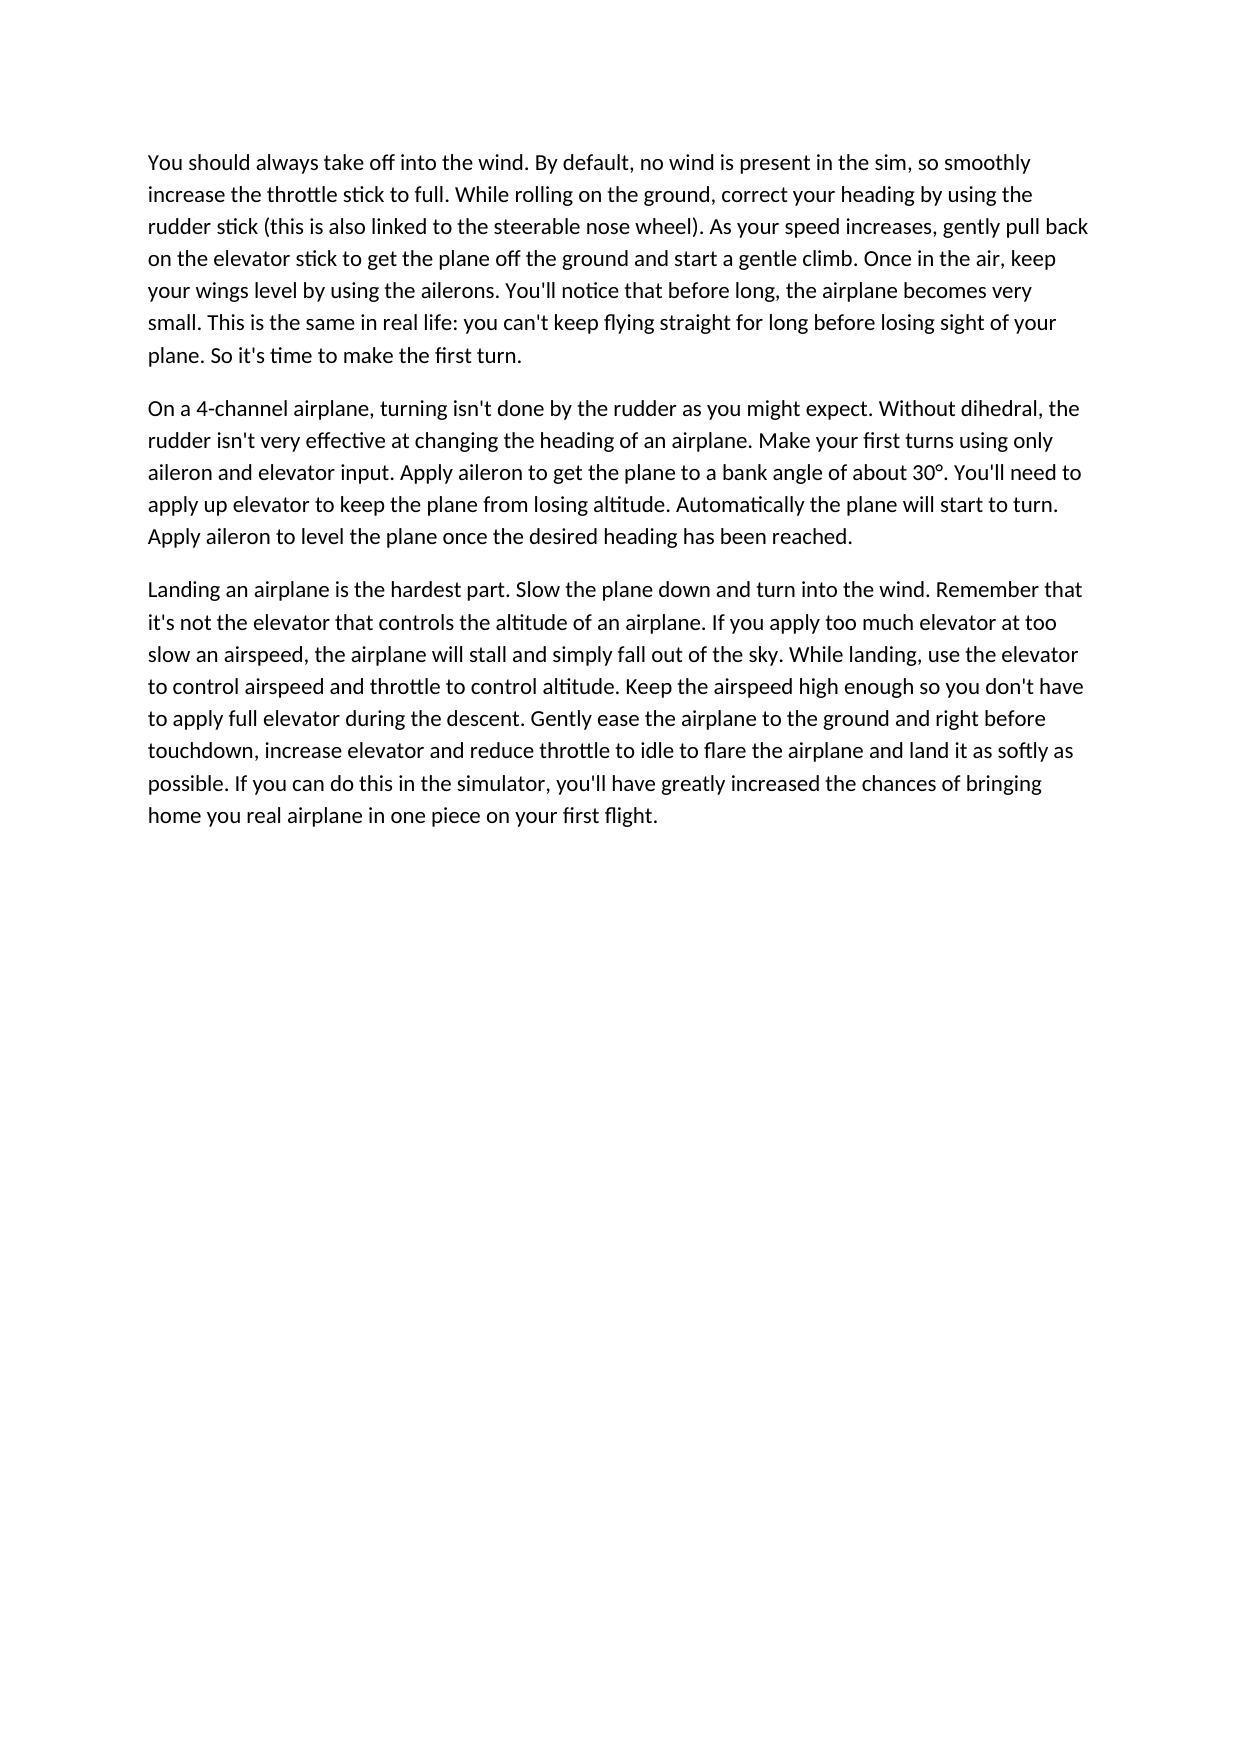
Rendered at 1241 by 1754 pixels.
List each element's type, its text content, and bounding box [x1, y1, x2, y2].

text Landing an airplane is the hardest part. Slow the plane down and turn into the wind. Remember that it's not the elevator that controls the altitude of an airplane. If you apply too much elevator at too slow an airspeed, the airplane will stall and simply fall out of the sky. While landing, use the elevator to control airspeed and throttle to control altitude. Keep the airspeed high enough so you don't have to apply full elevator during the descent. Gently ease the airplane to the ground and right before touchdown, increase elevator and reduce throttle to idle to flare the airplane and land it as softly as possible. If you can do this in the simulator, you'll have greatly increased the chances of bringing home you real airplane in one piece on your first flight. [148, 576, 1093, 829]
text On a 4-channel airplane, turning isn't done by the rudder as you might expect. Without dihedral, the rudder isn't very effective at changing the heading of an airplane. Make your first turns using only aileron and elevator input. Apply aileron to get the plane to a bank angle of about 30°. You'll need to apply up elevator to keep the plane from losing altitude. Automatically the plane will start to turn. Apply aileron to level the plane once the desired heading has been reached. [148, 394, 1093, 551]
text You should always take off into the wind. By default, no wind is present in the sim, so smoothly increase the throttle stick to full. While rolling on the ground, correct your heading by using the rudder stick (this is also linked to the steerable nose wheel). As your speed increases, gently pull back on the elevator stick to get the plane off the ground and start a gentle climb. Once in the air, keep your wings level by using the ailerons. You'll notice that before long, the airplane becomes very small. This is the same in real life: you can't keep flying straight for long before losing sight of your plane. So it's time to make the first turn. [148, 148, 1093, 369]
